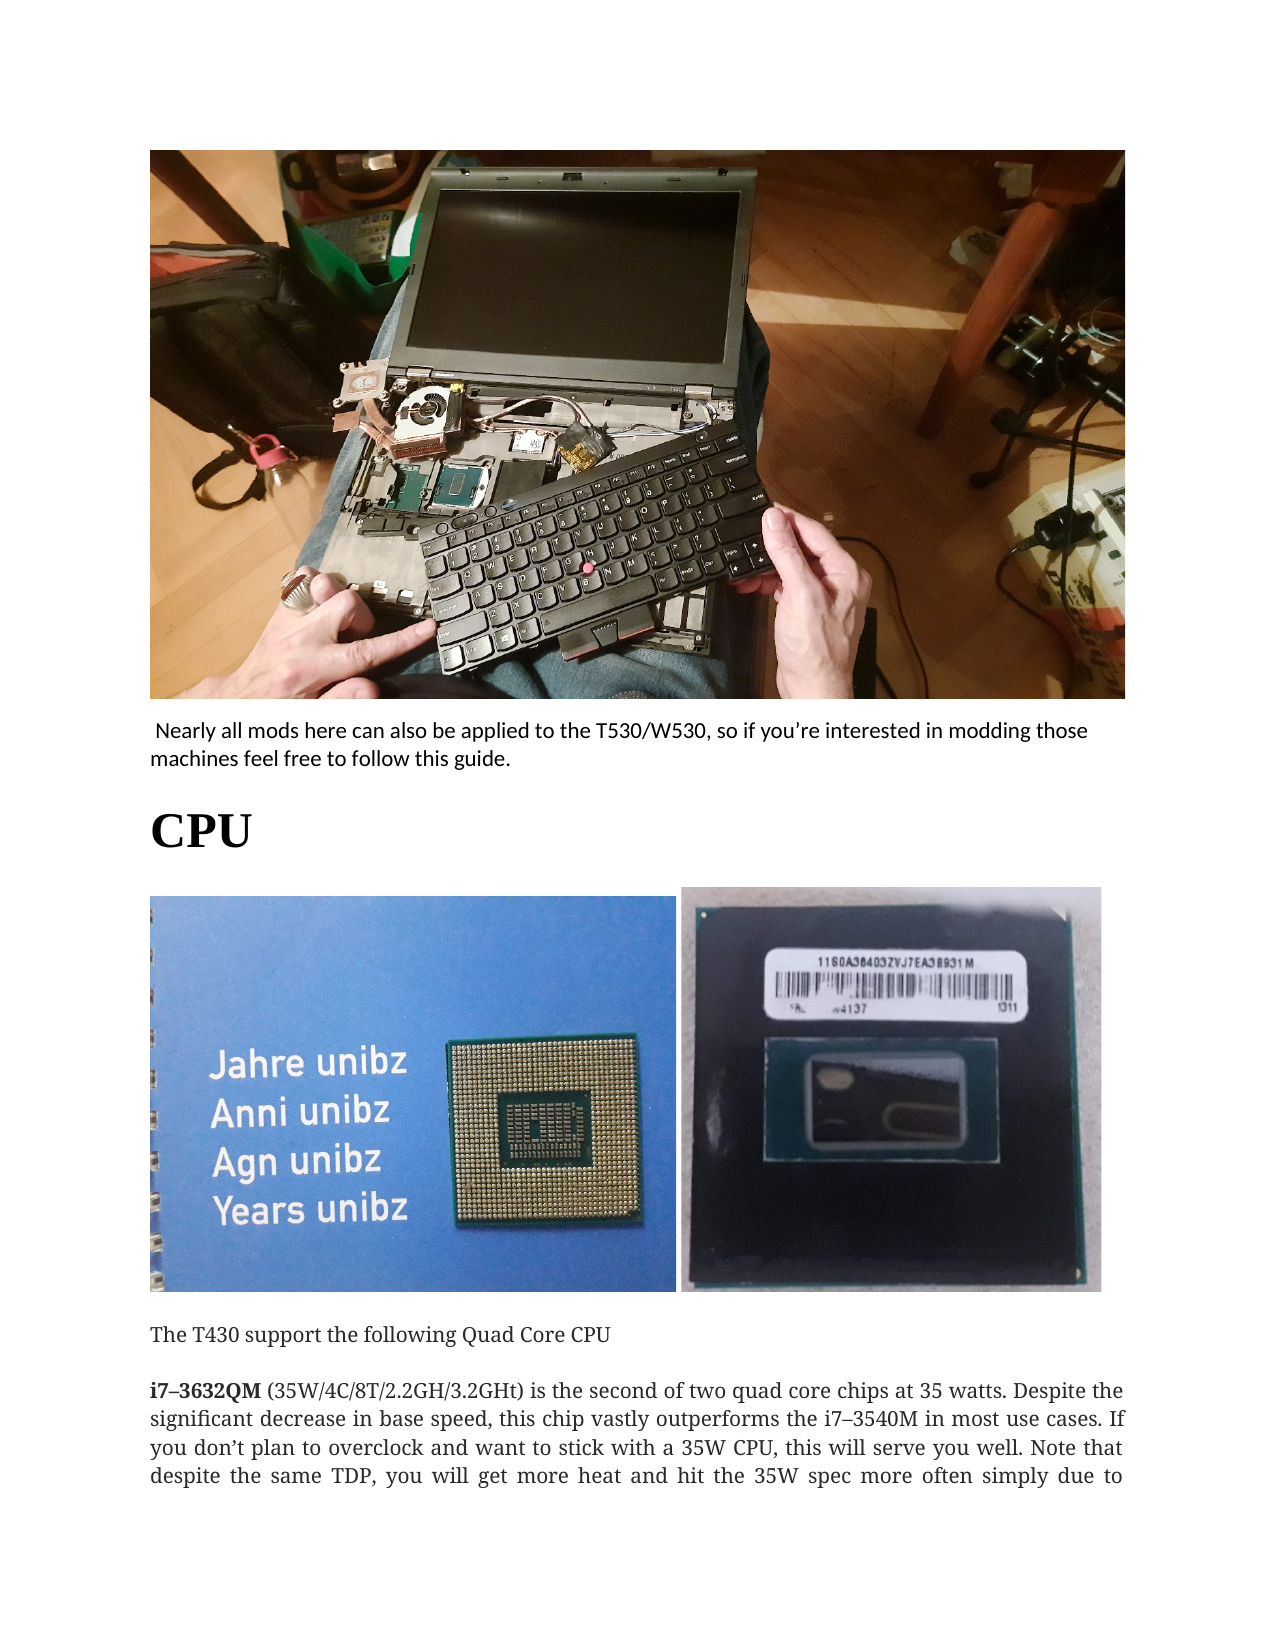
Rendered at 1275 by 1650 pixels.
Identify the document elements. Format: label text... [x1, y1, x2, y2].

picture [681, 887, 1102, 1292]
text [150, 1376, 1125, 1490]
picture [150, 896, 677, 1292]
subtitle CPU [150, 801, 1125, 858]
text The T430 support the following Quad Core CPU [150, 1291, 1125, 1376]
text Nearly all mods here can also be applied to the T530/W530, so if you’re interested in modding those machines feel free to follow this guide. [150, 716, 1125, 772]
picture [150, 150, 1125, 699]
